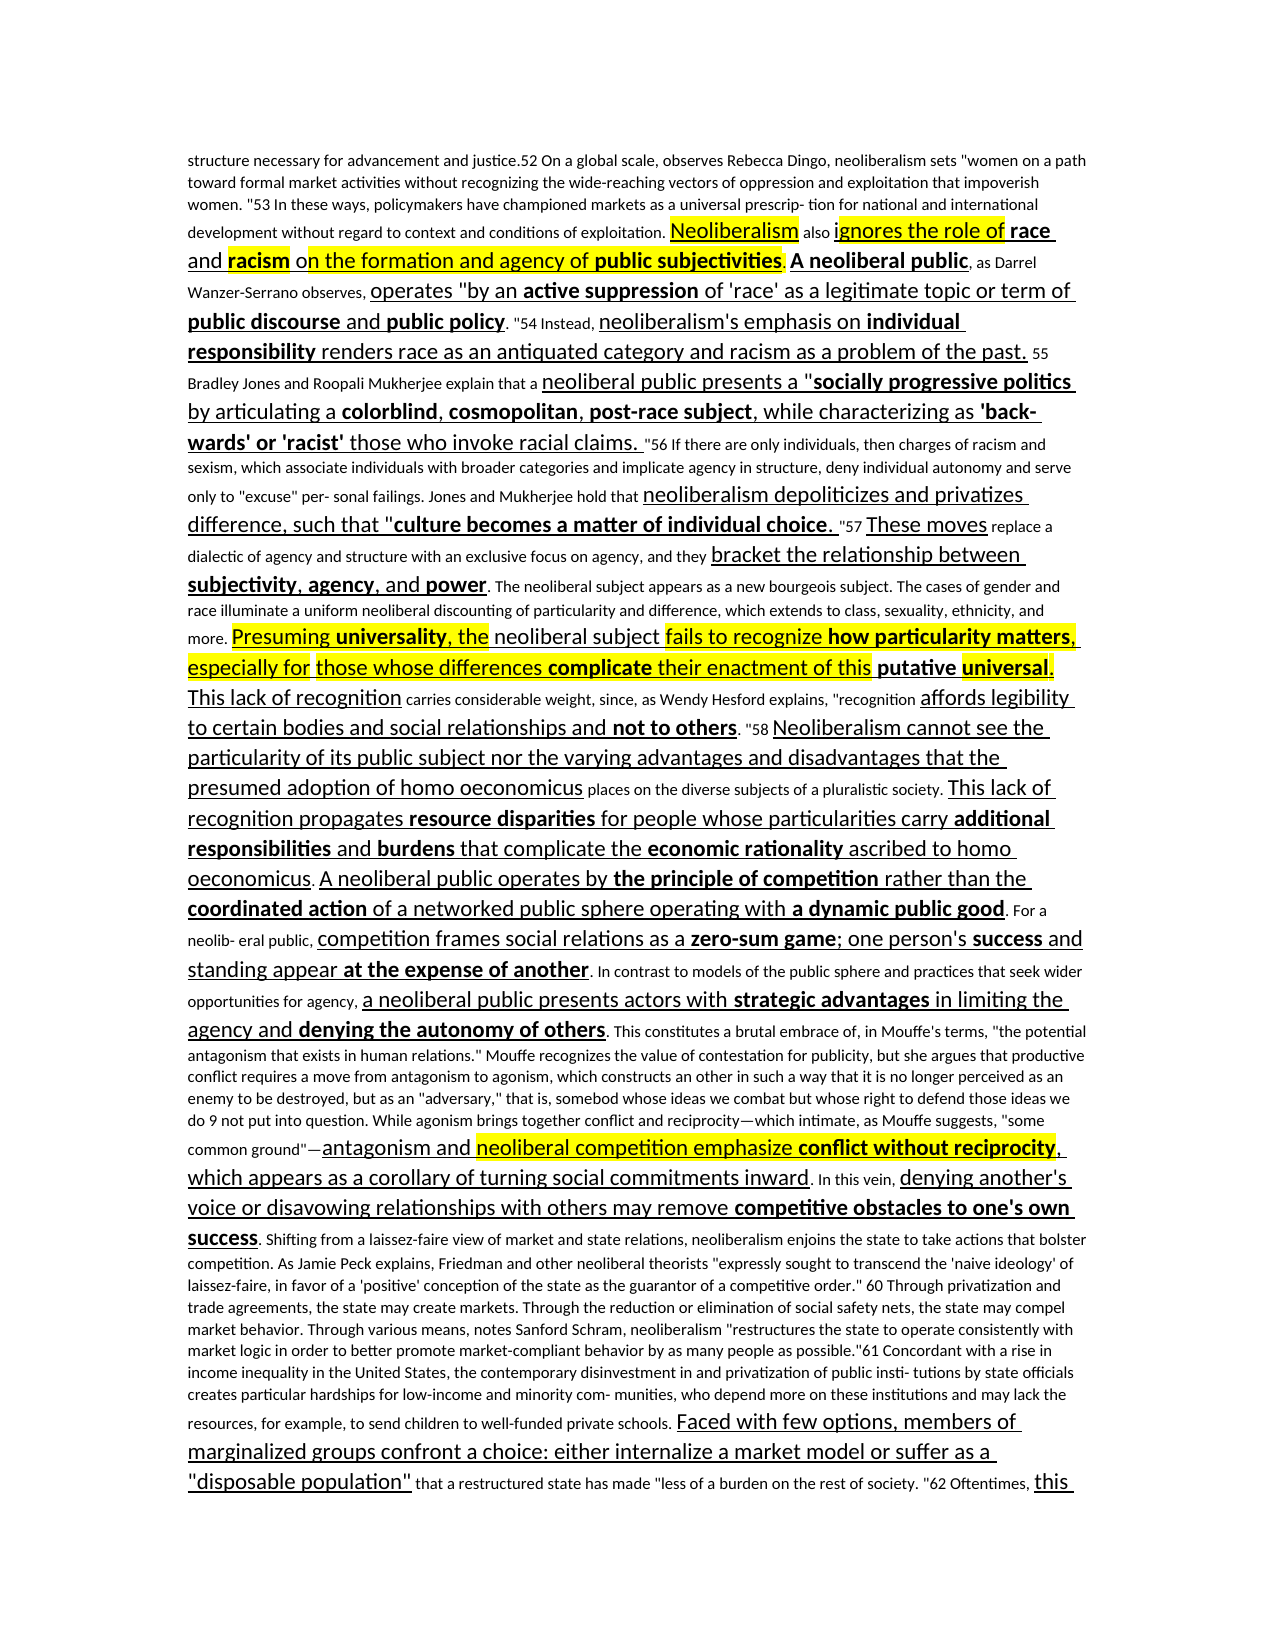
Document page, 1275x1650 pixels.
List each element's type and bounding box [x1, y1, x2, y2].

text [187, 150, 1087, 1495]
